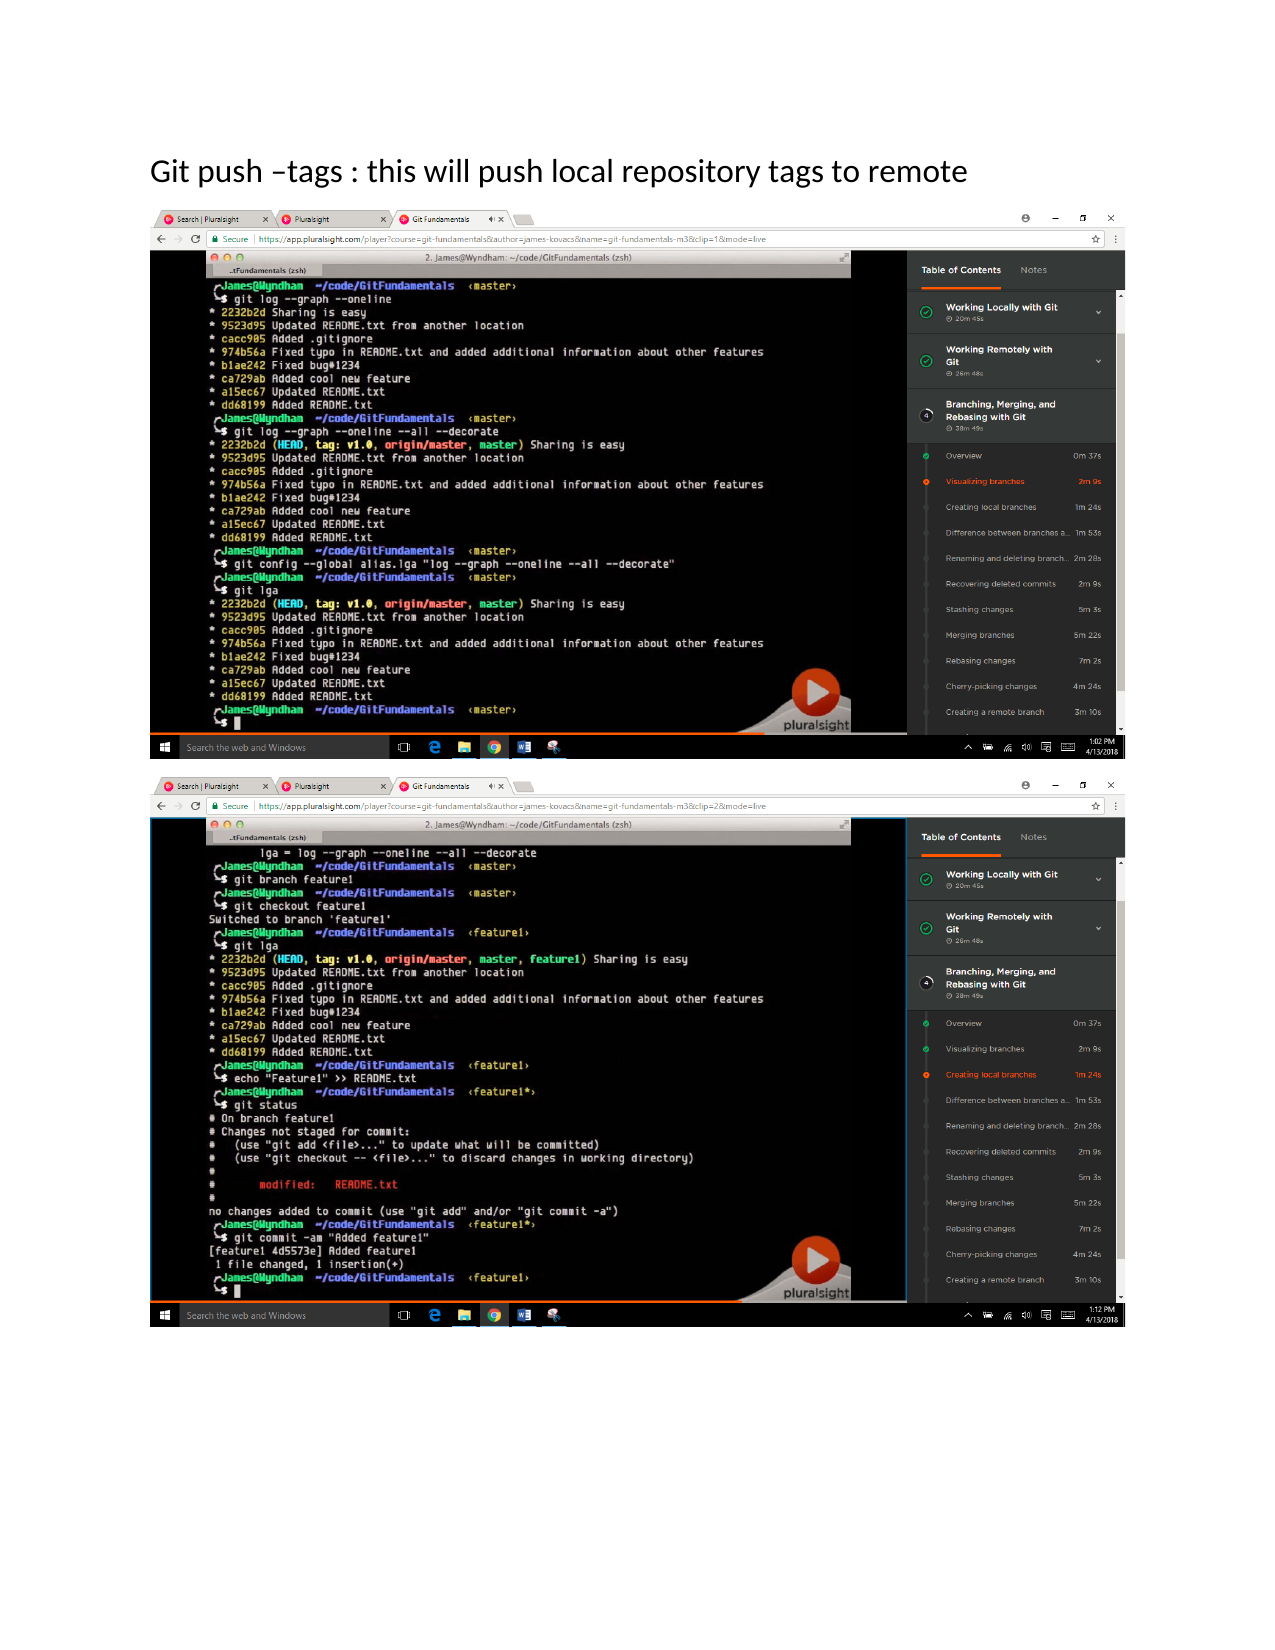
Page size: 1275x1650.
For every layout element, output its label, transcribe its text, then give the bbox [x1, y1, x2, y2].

picture [150, 777, 1125, 1327]
picture [150, 210, 1125, 759]
text Git push –tags : this will push local repository tags to remote [150, 150, 1125, 191]
